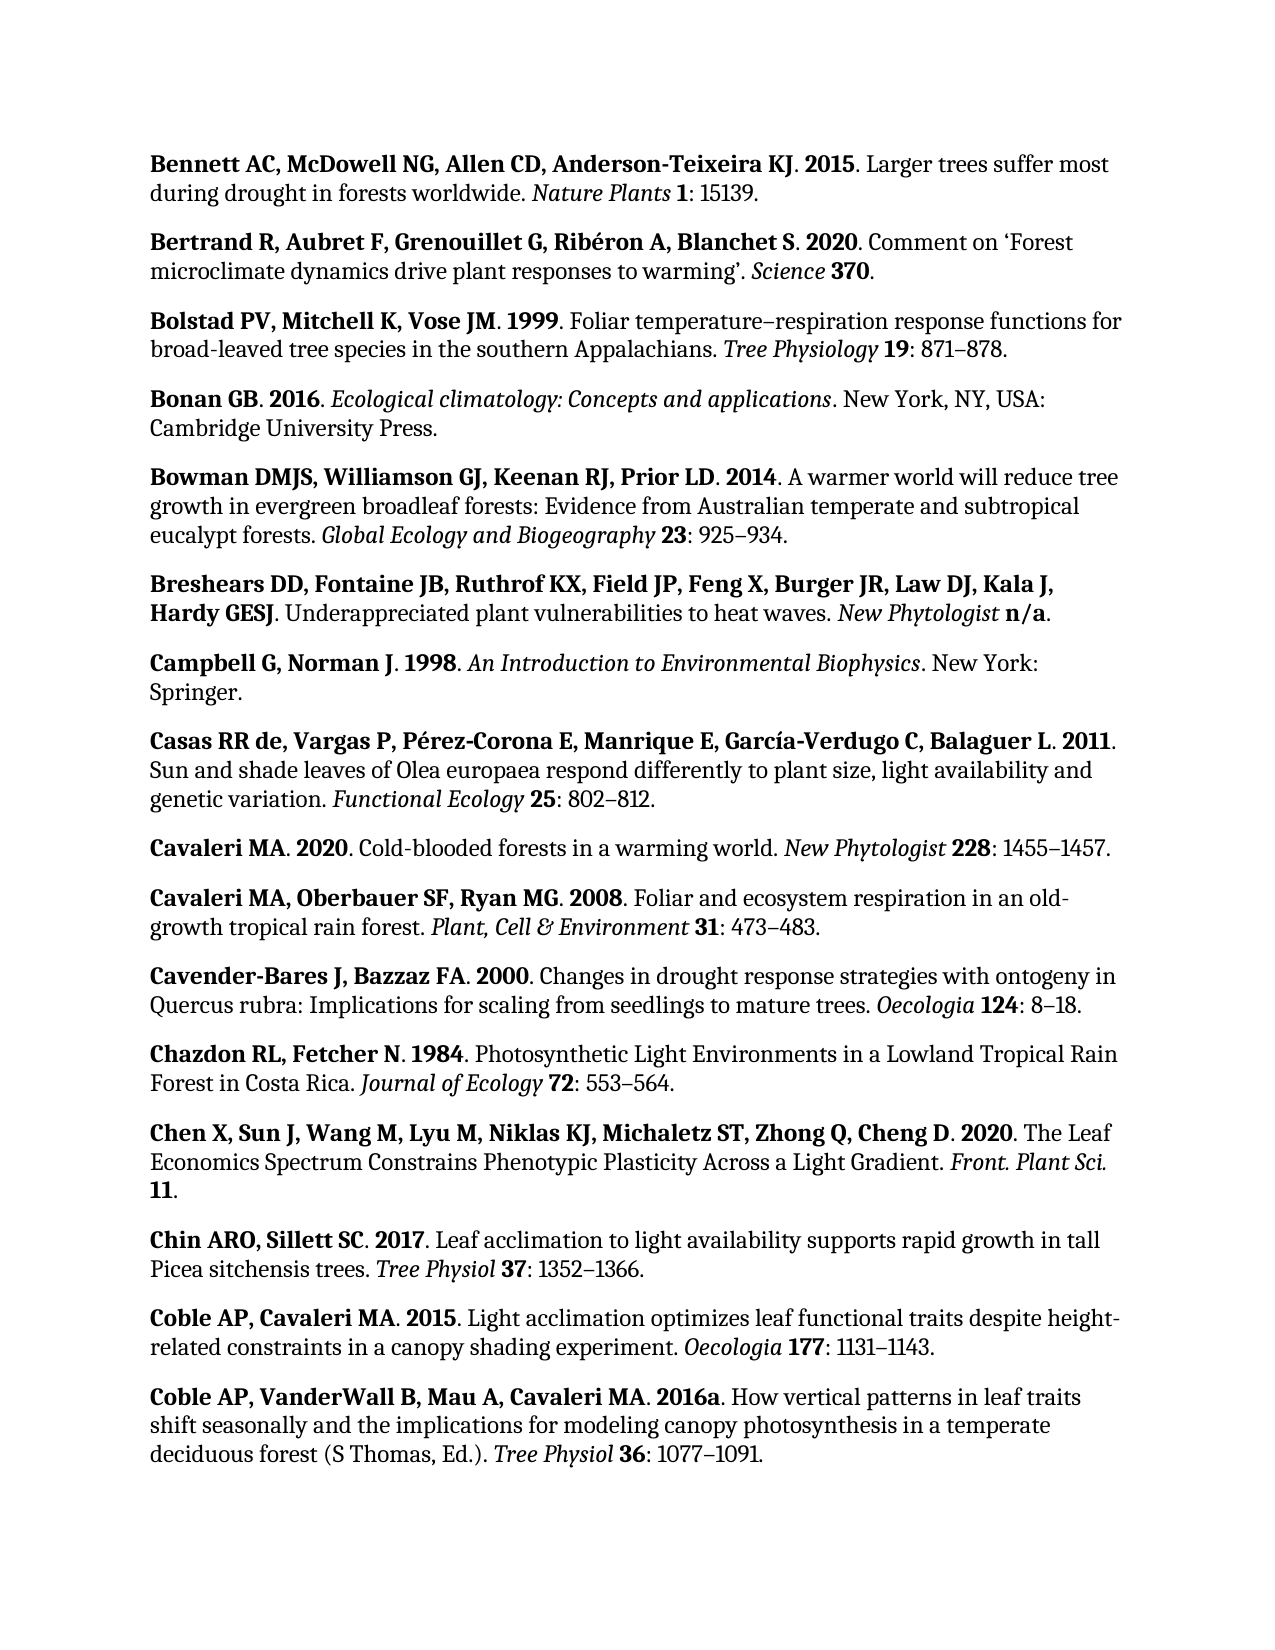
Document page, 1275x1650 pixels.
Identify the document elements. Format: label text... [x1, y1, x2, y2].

text Breshears DD, Fontaine JB, Ruthrof KX, Field JP, Feng X, Burger JR, Law DJ, Kala J, Hardy GESJ. Underappreciated plant vulnerabilities to heat waves. New Phytologist n/a. [150, 570, 1125, 628]
text Chen X, Sun J, Wang M, Lyu M, Niklas KJ, Michaletz ST, Zhong Q, Cheng D. 2020. The Leaf Economics Spectrum Constrains Phenotypic Plasticity Across a Light Gradient. Front. Plant Sci. 11. [150, 1119, 1125, 1205]
text Cavaleri MA. 2020. Cold-blooded forests in a warming world. New Phytologist 228: 1455–1457. [150, 834, 1125, 863]
text Bonan GB. 2016. Ecological climatology: Concepts and applications. New York, NY, USA: Cambridge University Press. [150, 385, 1125, 442]
text Coble AP, Cavaleri MA. 2015. Light acclimation optimizes leaf functional traits despite height-related constraints in a canopy shading experiment. Oecologia 177: 1131–1143. [150, 1304, 1125, 1362]
text Bertrand R, Aubret F, Grenouillet G, Ribéron A, Blanchet S. 2020. Comment on ‘Forest microclimate dynamics drive plant responses to warming’. Science 370. [150, 228, 1125, 286]
text Casas RR de, Vargas P, Pérez‐Corona E, Manrique E, García‐Verdugo C, Balaguer L. 2011. Sun and shade leaves of Olea europaea respond differently to plant size, light availability and genetic variation. Functional Ecology 25: 802–812. [150, 727, 1125, 813]
text Bowman DMJS, Williamson GJ, Keenan RJ, Prior LD. 2014. A warmer world will reduce tree growth in evergreen broadleaf forests: Evidence from Australian temperate and subtropical eucalypt forests. Global Ecology and Biogeography 23: 925–934. [150, 463, 1125, 549]
text Cavender-Bares J, Bazzaz FA. 2000. Changes in drought response strategies with ontogeny in Quercus rubra: Implications for scaling from seedlings to mature trees. Oecologia 124: 8–18. [150, 962, 1125, 1019]
text Chin ARO, Sillett SC. 2017. Leaf acclimation to light availability supports rapid growth in tall Picea sitchensis trees. Tree Physiol 37: 1352–1366. [150, 1226, 1125, 1283]
text Chazdon RL, Fetcher N. 1984. Photosynthetic Light Environments in a Lowland Tropical Rain Forest in Costa Rica. Journal of Ecology 72: 553–564. [150, 1040, 1125, 1098]
text Bolstad PV, Mitchell K, Vose JM. 1999. Foliar temperature–respiration response functions for broad-leaved tree species in the southern Appalachians. Tree Physiology 19: 871–878. [150, 307, 1125, 364]
text Cavaleri MA, Oberbauer SF, Ryan MG. 2008. Foliar and ecosystem respiration in an old-growth tropical rain forest. Plant, Cell & Environment 31: 473–483. [150, 884, 1125, 941]
text Bennett AC, McDowell NG, Allen CD, Anderson-Teixeira KJ. 2015. Larger trees suffer most during drought in forests worldwide. Nature Plants 1: 15139. [150, 150, 1125, 207]
text Campbell G, Norman J. 1998. An Introduction to Environmental Biophysics. New York: Springer. [150, 649, 1125, 706]
text Coble AP, VanderWall B, Mau A, Cavaleri MA. 2016a. How vertical patterns in leaf traits shift seasonally and the implications for modeling canopy photosynthesis in a temperate deciduous forest (S Thomas, Ed.). Tree Physiol 36: 1077–1091. [150, 1382, 1125, 1469]
